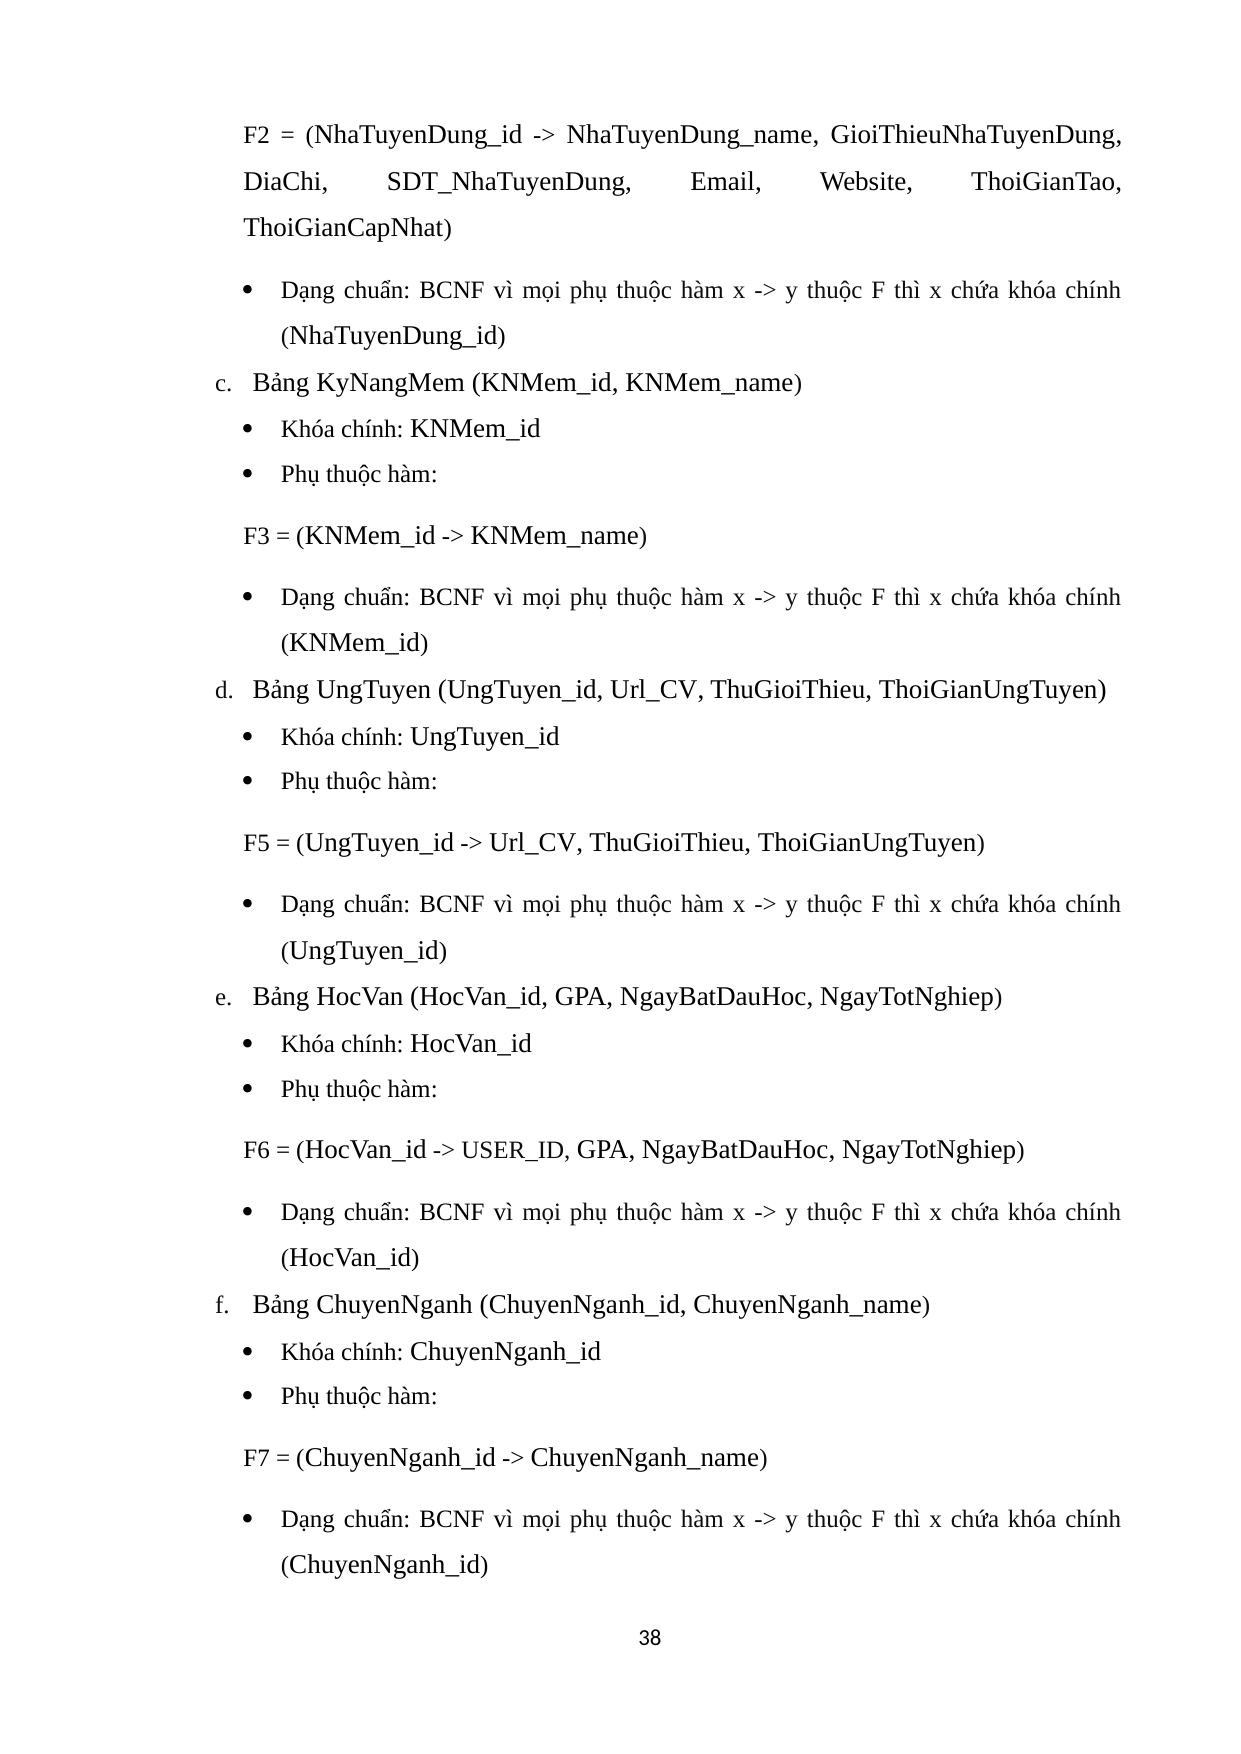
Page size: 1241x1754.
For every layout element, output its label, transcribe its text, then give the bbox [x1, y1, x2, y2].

text F5 = (UngTuyen_id -> Url_CV, ThuGioiThieu, ThoiGianUngTuyen) [243, 826, 1122, 857]
list Bảng UngTuyen (UngTuyen_id, Url_CV, ThuGioiThieu, ThoiGianUngTuyen) [215, 673, 1196, 704]
text F7 = (ChuyenNganh_id -> ChuyenNganh_name) [243, 1441, 1122, 1472]
list Dạng chuẩn: BCNF vì mọi phụ thuộc hàm x -> y thuộc F thì x chứa khóa chính (HocVan_id) [243, 1197, 1122, 1272]
list Dạng chuẩn: BCNF vì mọi phụ thuộc hàm x -> y thuộc F thì x chứa khóa chính (UngTuyen_id) [243, 889, 1122, 965]
list Bảng ChuyenNganh (ChuyenNganh_id, ChuyenNganh_name) [215, 1288, 1122, 1319]
list Khóa chính: ChuyenNganh_id [243, 1334, 1122, 1366]
list Dạng chuẩn: BCNF vì mọi phụ thuộc hàm x -> y thuộc F thì x chứa khóa chính (NhaTuyenDung_id) [243, 275, 1122, 350]
list Phụ thuộc hàm: [243, 1074, 1122, 1103]
list Phụ thuộc hàm: [243, 1381, 1122, 1410]
list Dạng chuẩn: BCNF vì mọi phụ thuộc hàm x -> y thuộc F thì x chứa khóa chính (KNMem_id) [243, 582, 1122, 658]
text F3 = (KNMem_id -> KNMem_name) [243, 519, 1122, 550]
list Khóa chính: HocVan_id [243, 1027, 1122, 1058]
list Bảng KyNangMem (KNMem_id, KNMem_name) [215, 366, 1122, 397]
text F6 = (HocVan_id -> USER_ID, GPA, NgayBatDauHoc, NgayTotNghiep) [243, 1134, 1122, 1165]
text F2 = (NhaTuyenDung_id -> NhaTuyenDung_name, GioiThieuNhaTuyenDung, DiaChi, SDT_NhaTuyenDung, Email, Website, ThoiGianTao, ThoiGianCapNhat) [243, 118, 1122, 243]
list Khóa chính: KNMem_id [243, 412, 1122, 443]
list Phụ thuộc hàm: [243, 766, 1122, 795]
list Bảng HocVan (HocVan_id, GPA, NgayBatDauHoc, NgayTotNghiep) [215, 981, 1122, 1012]
list Phụ thuộc hàm: [243, 459, 1122, 488]
list Dạng chuẩn: BCNF vì mọi phụ thuộc hàm x -> y thuộc F thì x chứa khóa chính (ChuyenNganh_id) [243, 1504, 1122, 1580]
list Khóa chính: UngTuyen_id [243, 720, 1122, 751]
